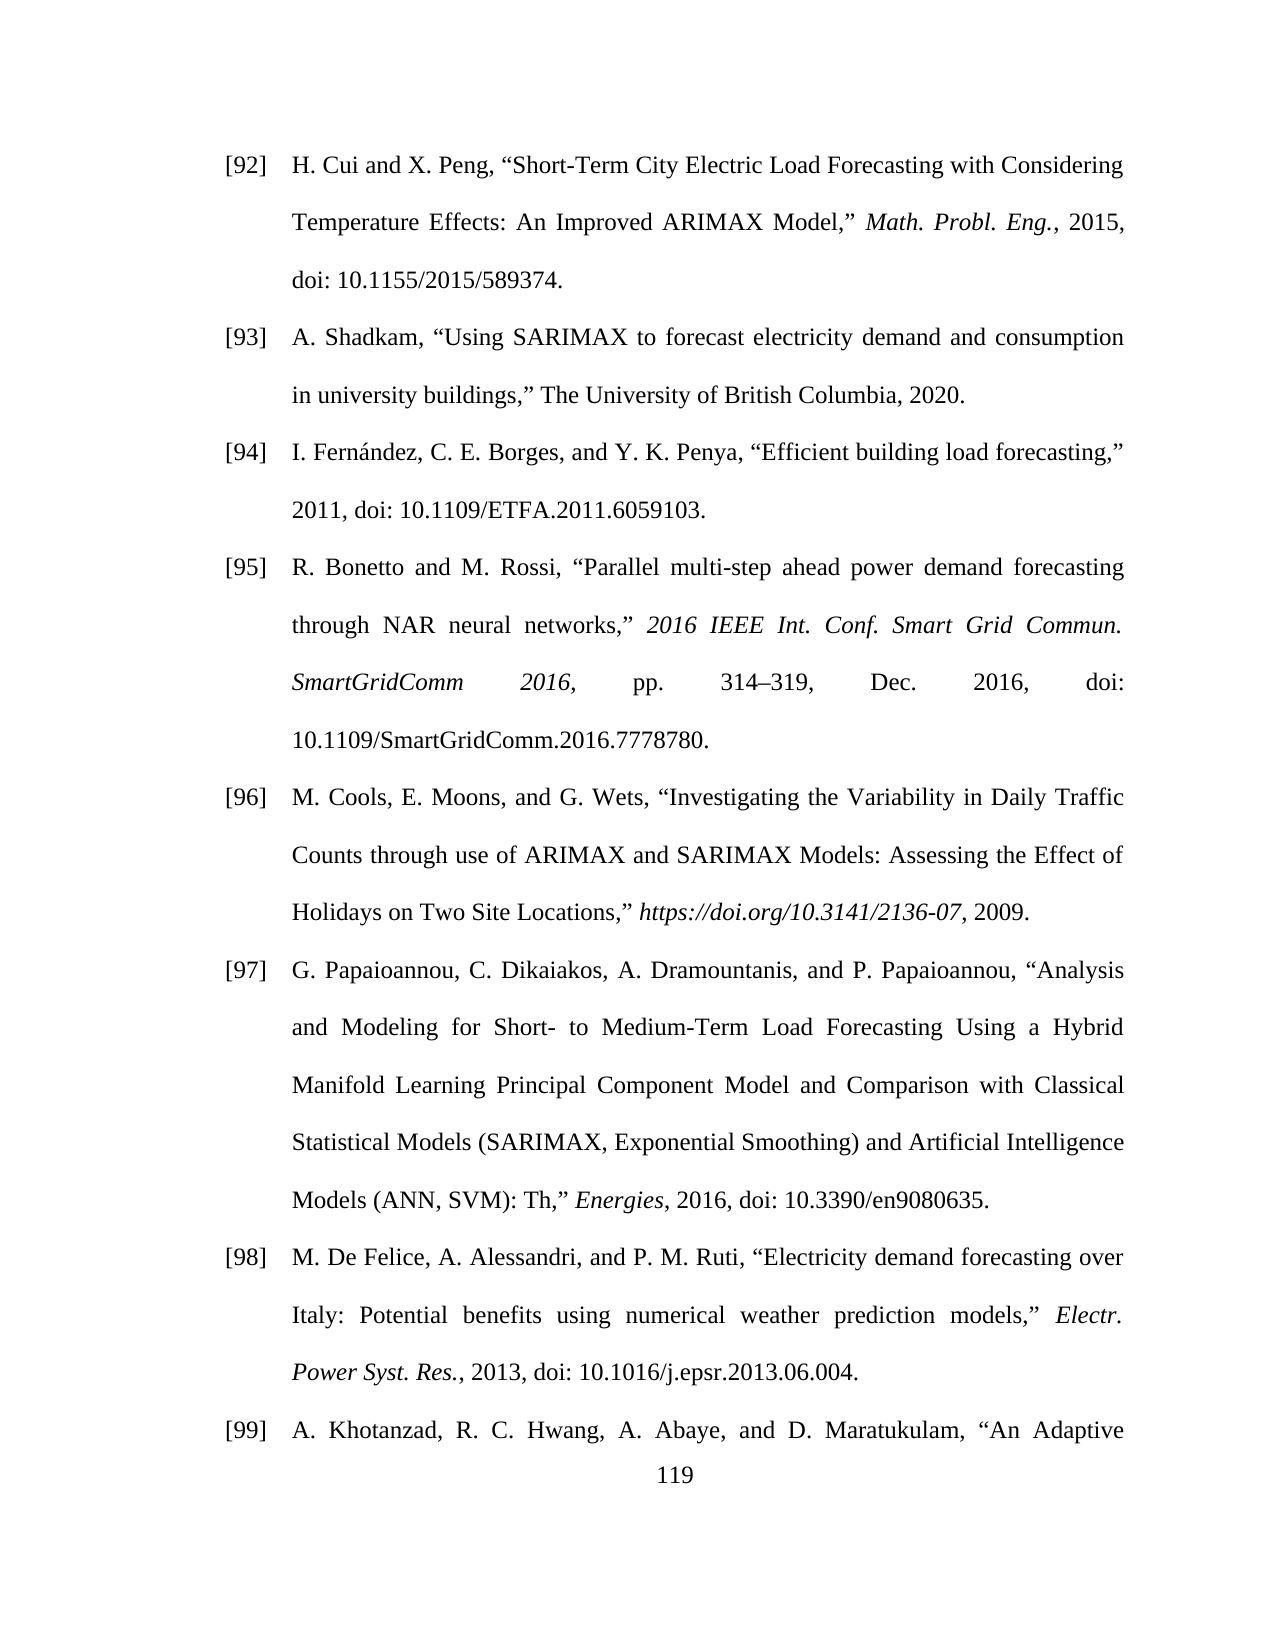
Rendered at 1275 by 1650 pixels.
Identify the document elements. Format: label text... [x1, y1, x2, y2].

text [95] R. Bonetto and M. Rossi, “Parallel multi-step ahead power demand forecasting through NAR neural networks,” 2016 IEEE Int. Conf. Smart Grid Commun. SmartGridComm 2016, pp. 314–319, Dec. 2016, doi: 10.1109/SmartGridComm.2016.7778780. [225, 552, 1125, 754]
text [225, 1415, 1125, 1444]
text [97] G. Papaioannou, C. Dikaiakos, A. Dramountanis, and P. Papaioannou, “Analysis and Modeling for Short- to Medium-Term Load Forecasting Using a Hybrid Manifold Learning Principal Component Model and Comparison with Classical Statistical Models (SARIMAX, Exponential Smoothing) and Artificial Intelligence Models (ANN, SVM): Th,” Energies, 2016, doi: 10.3390/en9080635. [225, 955, 1125, 1214]
text [96] M. Cools, E. Moons, and G. Wets, “Investigating the Variability in Daily Traffic Counts through use of ARIMAX and SARIMAX Models: Assessing the Effect of Holidays on Two Site Locations,” https://doi.org/10.3141/2136-07, 2009. [225, 782, 1125, 926]
text [92] H. Cui and X. Peng, “Short-Term City Electric Load Forecasting with Considering Temperature Effects: An Improved ARIMAX Model,” Math. Probl. Eng., 2015, doi: 10.1155/2015/589374. [225, 150, 1125, 294]
text [98] M. De Felice, A. Alessandri, and P. M. Ruti, “Electricity demand forecasting over Italy: Potential benefits using numerical weather prediction models,” Electr. Power Syst. Res., 2013, doi: 10.1016/j.epsr.2013.06.004. [225, 1242, 1125, 1386]
text [93] A. Shadkam, “Using SARIMAX to forecast electricity demand and consumption in university buildings,” The University of British Columbia, 2020. [225, 322, 1125, 409]
text [94] I. Fernández, C. E. Borges, and Y. K. Penya, “Efficient building load forecasting,” 2011, doi: 10.1109/ETFA.2011.6059103. [225, 437, 1125, 524]
